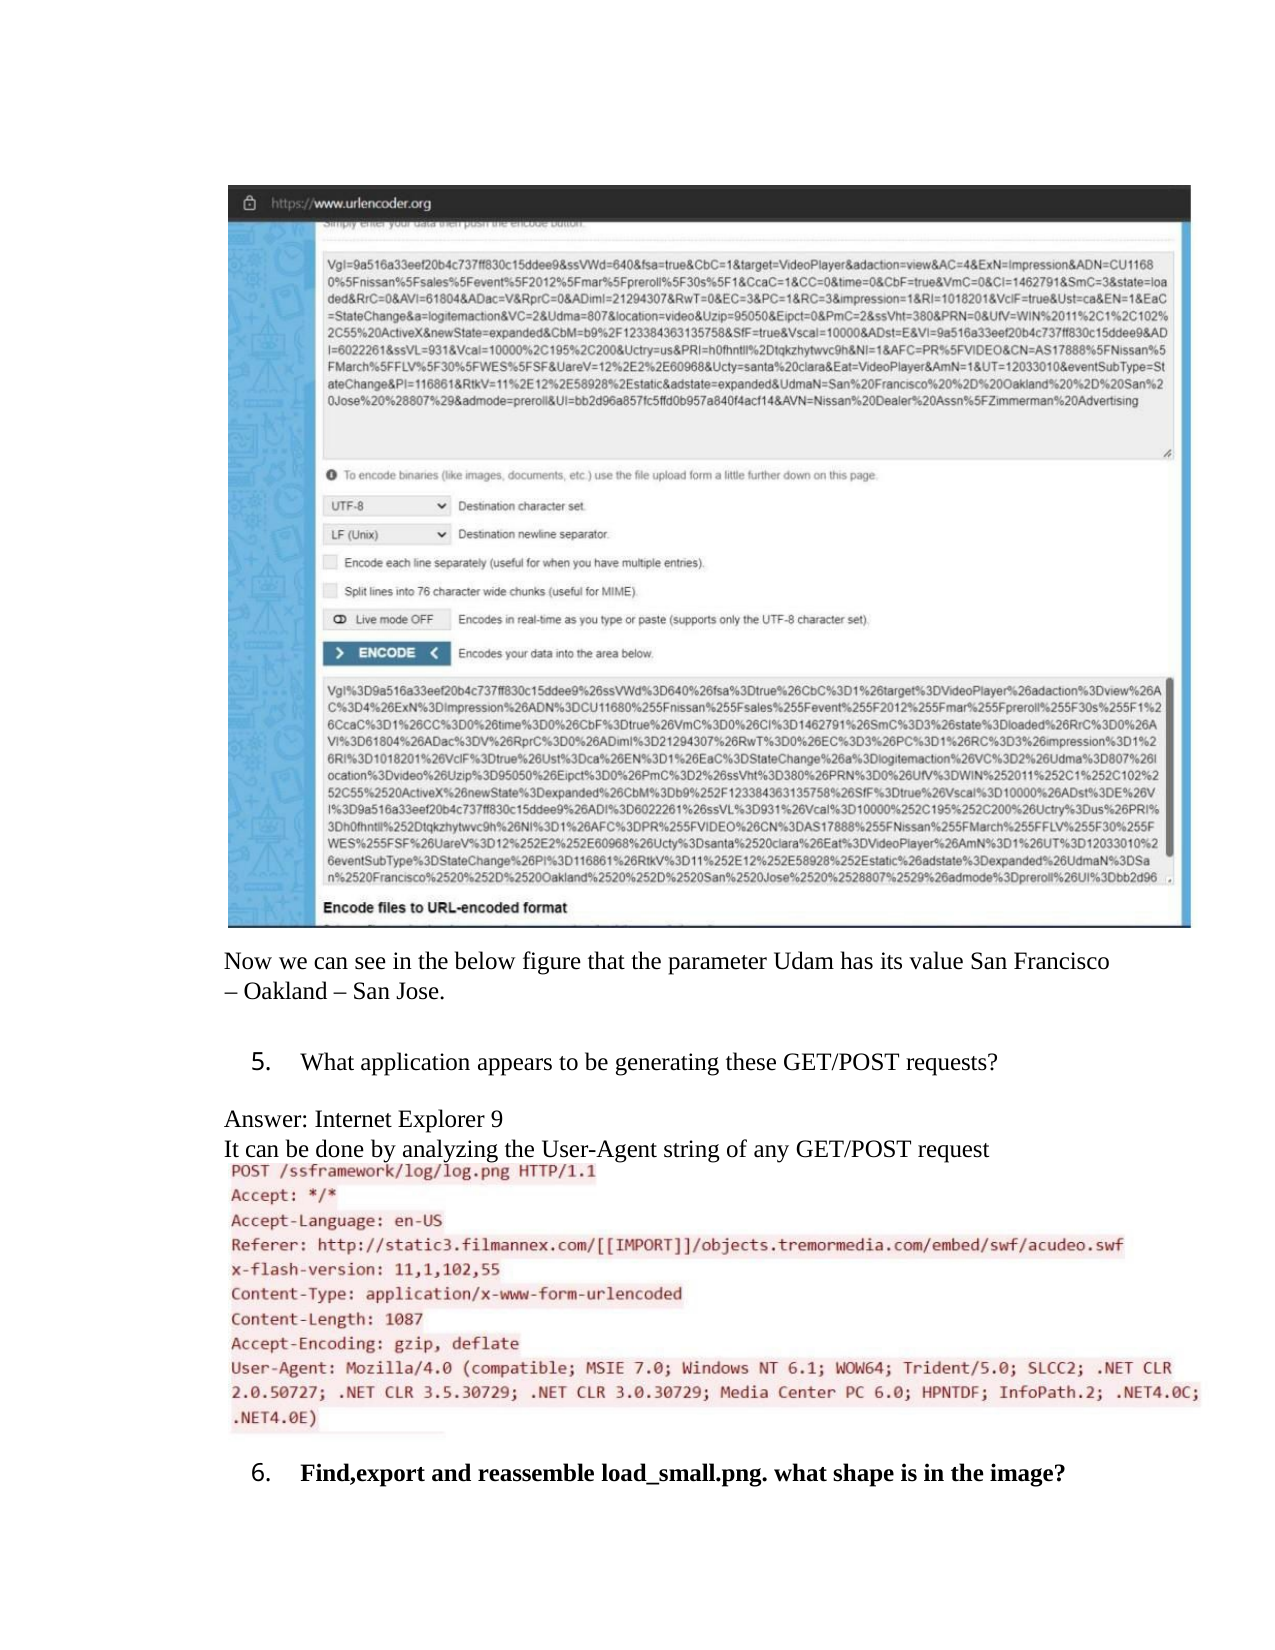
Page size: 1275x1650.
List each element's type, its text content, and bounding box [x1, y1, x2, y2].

list What application appears to be generating these GET/POST requests? Answer: Internet Explorer 9 [223, 1022, 1001, 1133]
text Now we can see in the below figure that the parameter Udam has its value San Francisco [223, 946, 1214, 975]
subtitle Find,export and reassemble load_small.png. what shape is in the image? [251, 1454, 1214, 1488]
text – Oakland – San Jose. [224, 976, 1214, 1005]
text It can be done by analyzing the User-Agent string of any GET/POST request [223, 1134, 1110, 1163]
picture [228, 185, 1198, 931]
picture [228, 1163, 1211, 1442]
